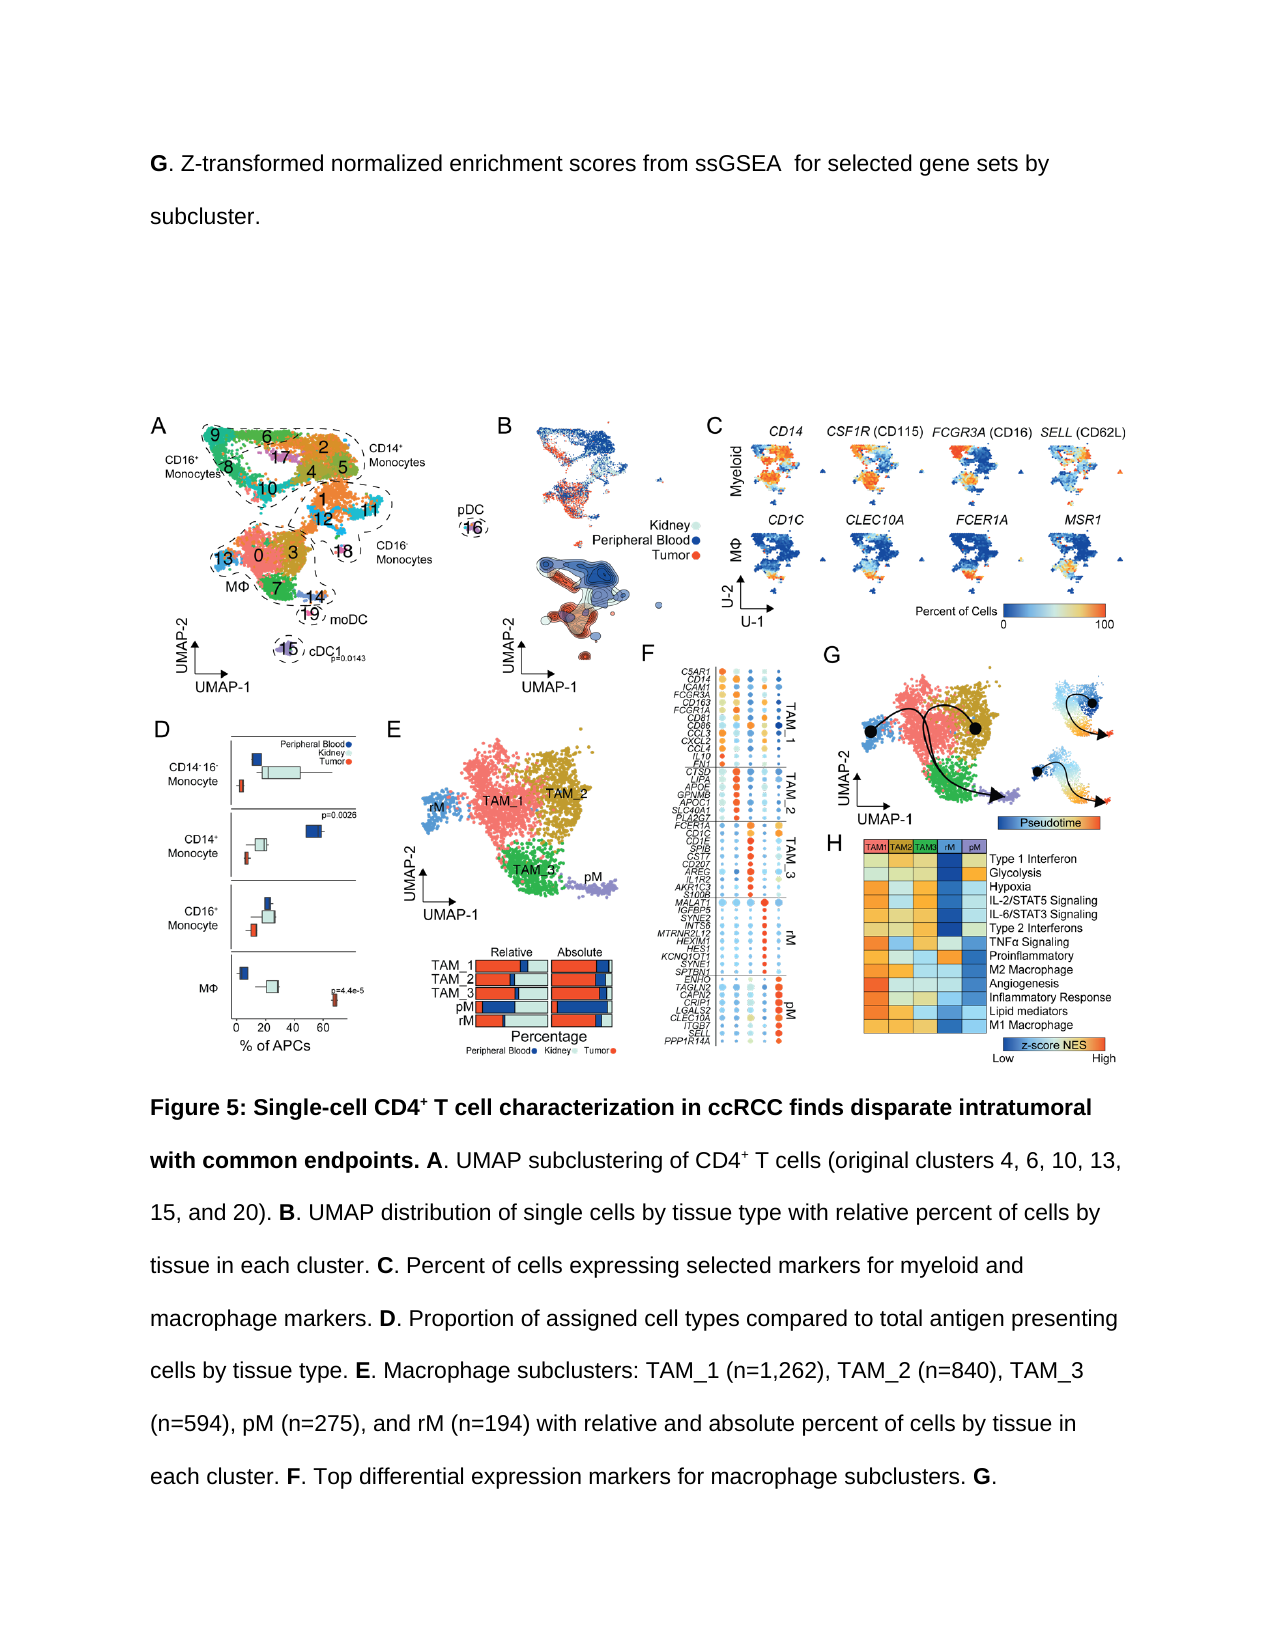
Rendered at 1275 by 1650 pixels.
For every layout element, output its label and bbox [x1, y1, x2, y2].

text [150, 150, 1125, 229]
text [150, 1094, 1125, 1489]
picture [150, 413, 1125, 1066]
